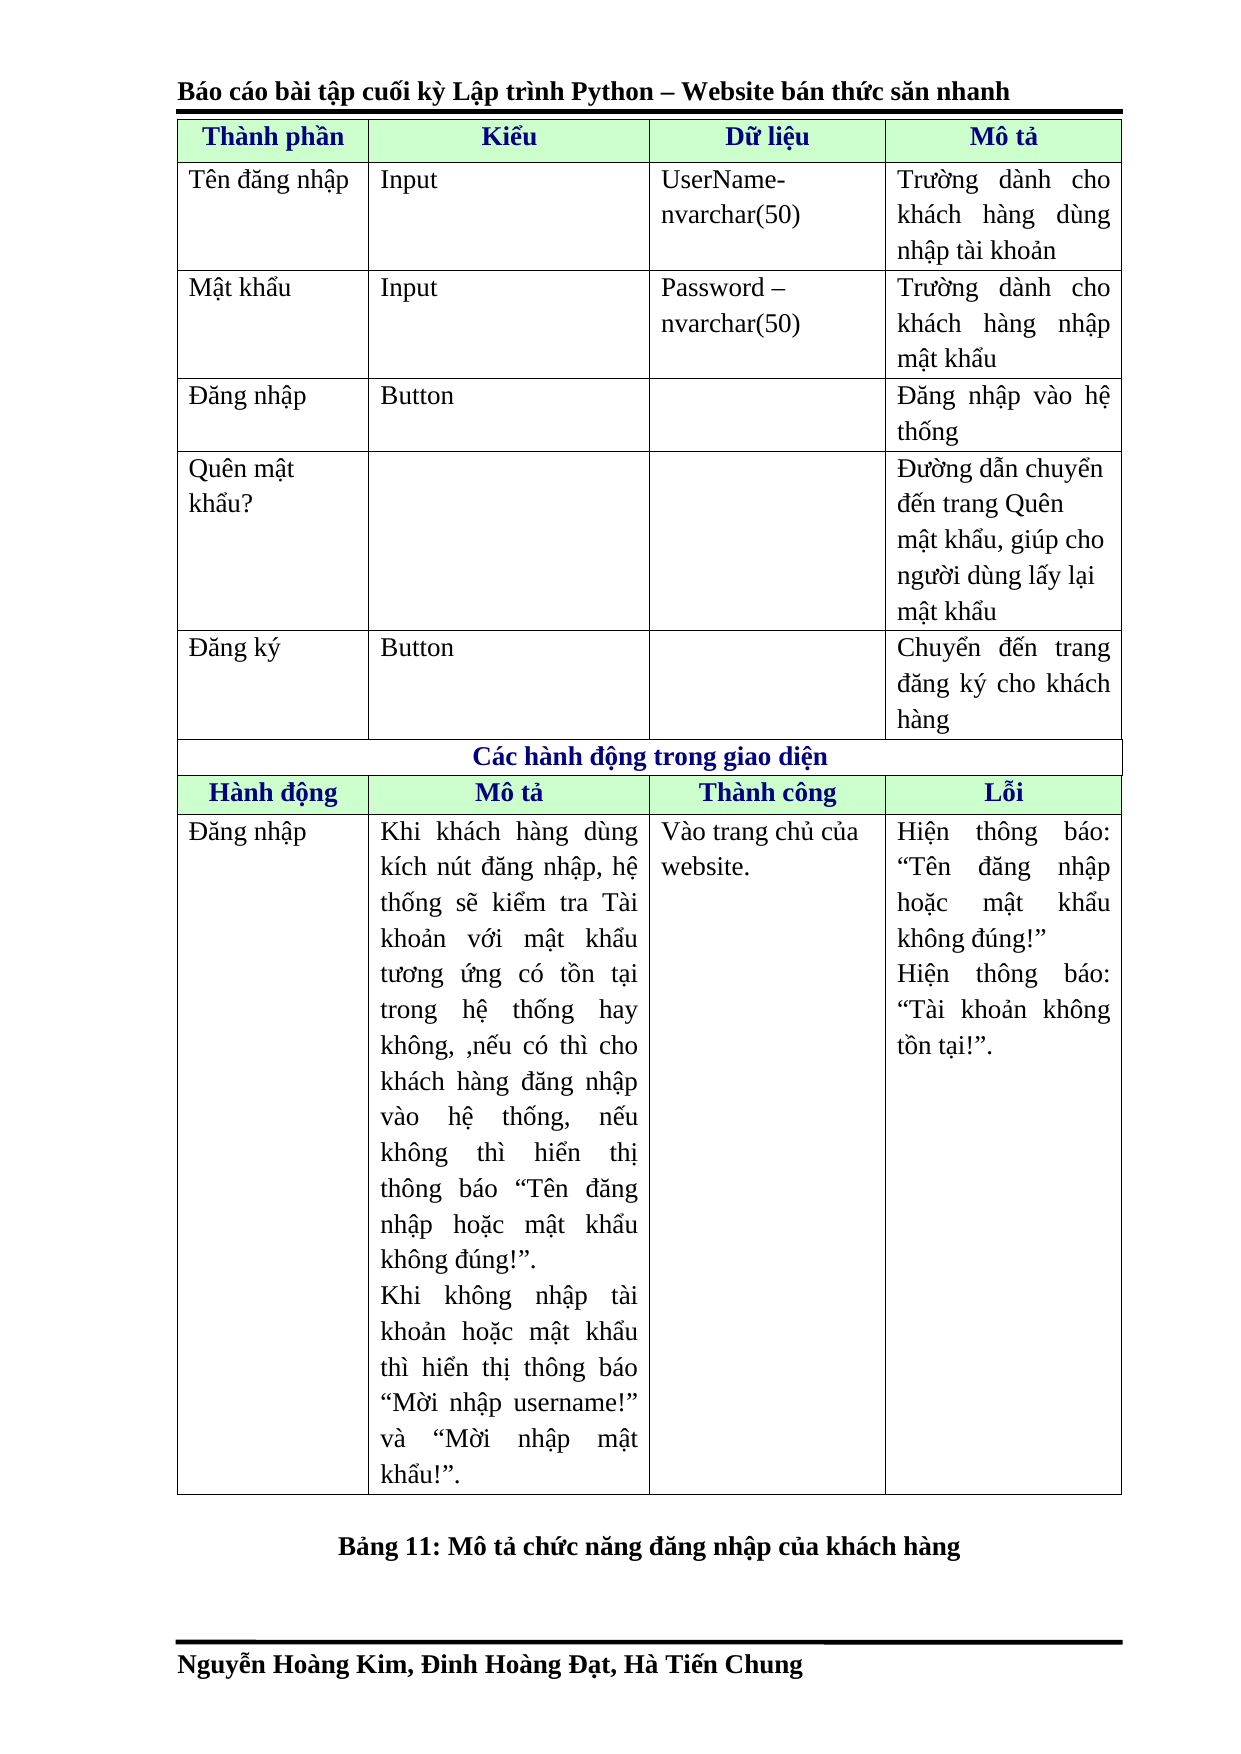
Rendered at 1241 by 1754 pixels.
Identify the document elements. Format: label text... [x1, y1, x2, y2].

table_cell Mô tả [886, 120, 1121, 162]
table_cell [650, 452, 885, 630]
table_cell Input [369, 163, 649, 270]
table_cell [650, 379, 885, 451]
table_cell Kiểu [369, 120, 649, 162]
table_cell Quên mật khẩu? [178, 452, 368, 630]
table_cell Input [369, 271, 649, 378]
table_cell Tên đăng nhập [178, 163, 368, 270]
table_cell Chuyển đến trang đăng ký cho khách hàng [886, 631, 1121, 739]
table_cell Trường dành cho khách hàng nhập mật khẩu [886, 271, 1121, 378]
table_cell UserName- nvarchar(50) [650, 163, 885, 270]
table_cell [650, 631, 885, 739]
table_cell Lỗi [886, 776, 1121, 814]
table_cell Khi khách hàng dùng kích nút đăng nhập, hệ thống sẽ kiểm tra Tài khoản với mật khẩu tương ứng có tồn tại trong hệ thống hay không, ,nếu có thì cho khách hàng đăng nhập vào hệ thống, nếu không thì hiển thị thông báo “Tên đăng nhập hoặc mật khẩu không đúng!”. Khi không nhập tài khoản hoặc mật khẩu thì hiển thị thông báo “Mời nhập username!” và “Mời nhập mật khẩu!”. [369, 815, 649, 1493]
table_cell Đường dẫn chuyển đến trang Quên mật khẩu, giúp cho người dùng lấy lại mật khẩu [886, 452, 1121, 630]
table_cell Hiện thông báo: “Tên đăng nhập hoặc mật khẩu không đúng!” Hiện thông báo: “Tài khoản không tồn tại!”. [886, 815, 1121, 1493]
table_cell Các hành động trong giao diện [178, 740, 1122, 775]
table_cell Đăng nhập [178, 379, 368, 451]
table_cell Đăng nhập vào hệ thống [886, 379, 1121, 451]
table_cell Trường dành cho khách hàng dùng nhập tài khoản [886, 163, 1121, 270]
table_cell Button [369, 631, 649, 739]
table_cell Mật khẩu [178, 271, 368, 378]
table_cell Password – nvarchar(50) [650, 271, 885, 378]
text Bảng 11: Mô tả chức năng đăng nhập của khách hàng [177, 1530, 1122, 1561]
table_cell Button [369, 379, 649, 451]
table_cell [369, 452, 649, 630]
table_cell Đăng nhập [178, 815, 368, 1493]
table_cell Dữ liệu [650, 120, 885, 162]
table_cell Hành động [178, 776, 368, 814]
table_cell Mô tả [369, 776, 649, 814]
table_cell Thành công [650, 776, 885, 814]
table_cell Đăng ký [178, 631, 368, 739]
table_cell Vào trang chủ của website. [650, 815, 885, 1493]
table_cell Thành phần [178, 120, 368, 162]
